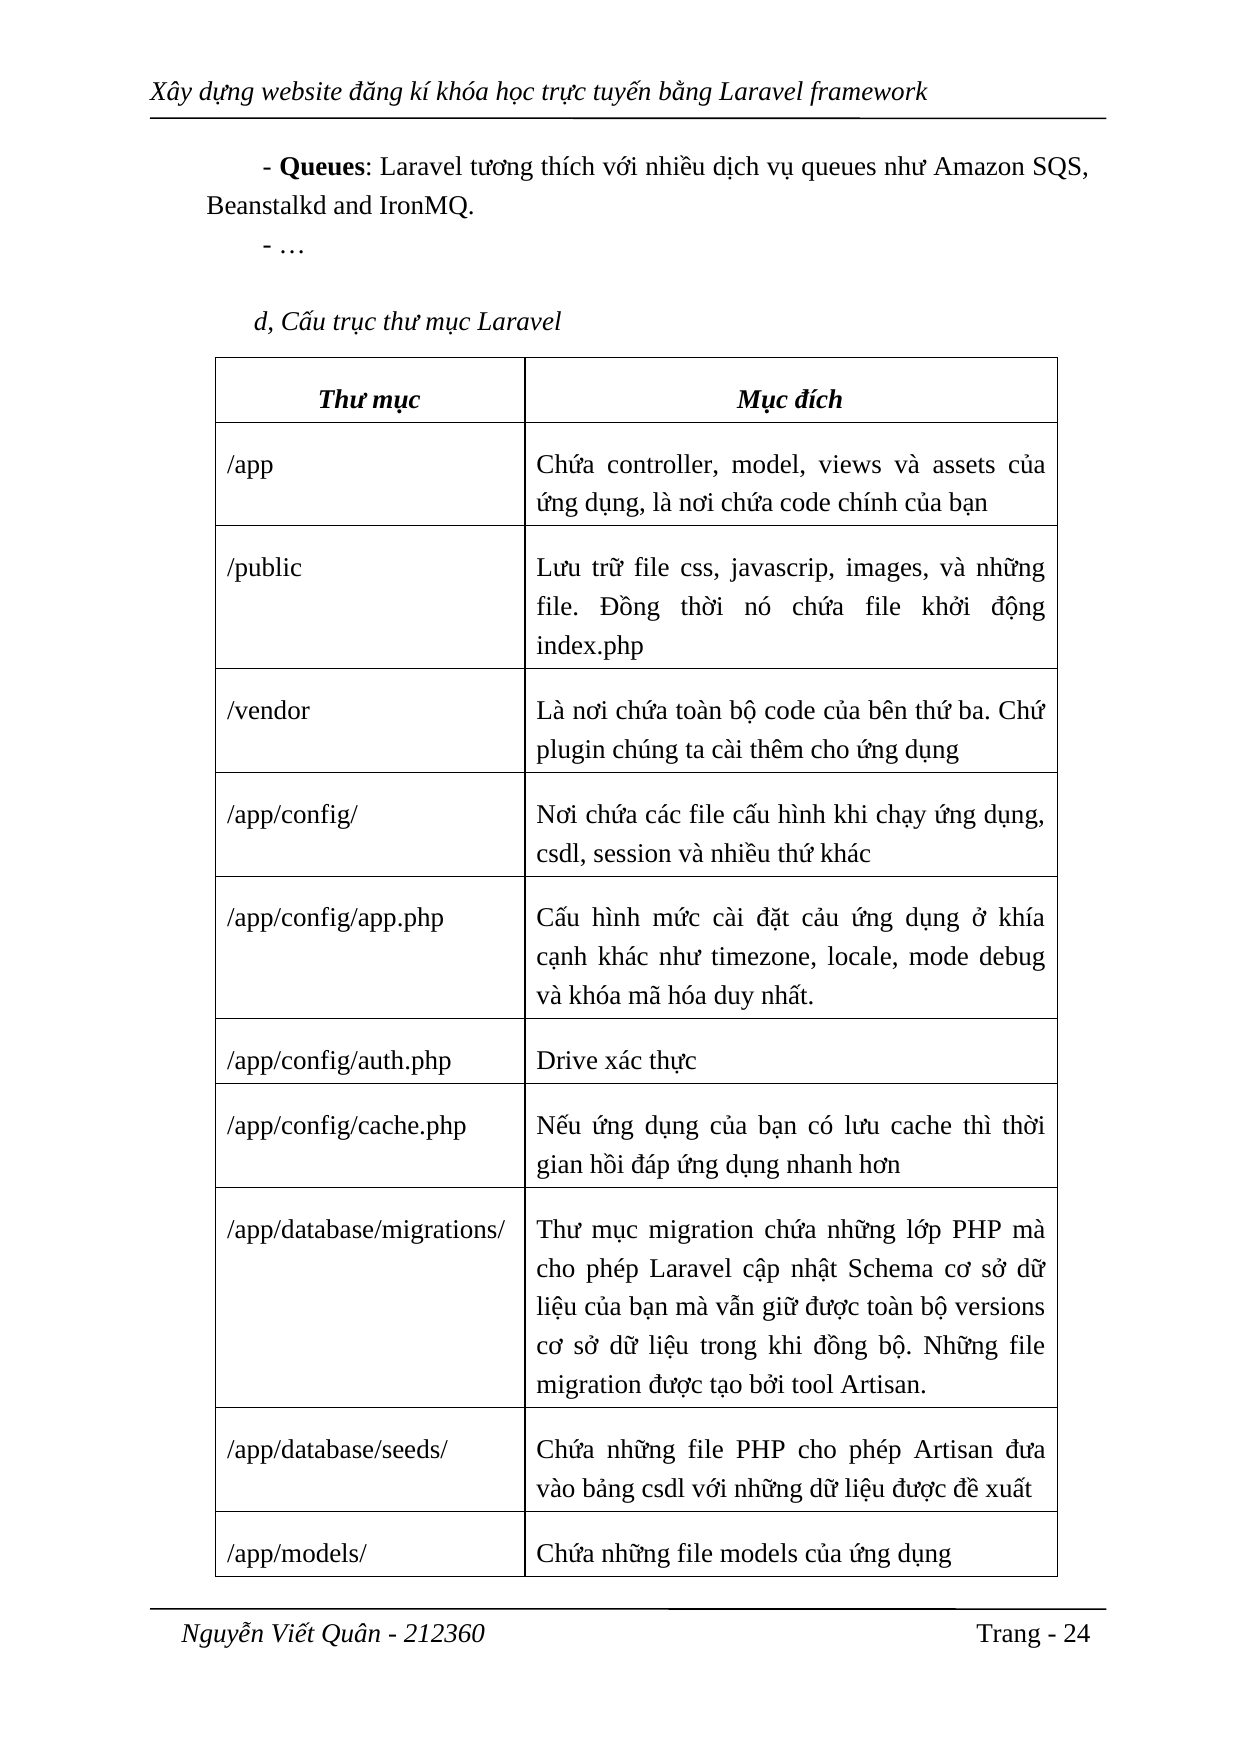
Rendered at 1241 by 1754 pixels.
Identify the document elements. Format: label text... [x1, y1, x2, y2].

table_cell Lưu trữ file css, javascrip, images, và những file. Đồng thời nó chứa file khởi động index.php [526, 526, 1057, 668]
table_header Mục đích [526, 358, 1057, 422]
table_cell /app/models/ [216, 1512, 524, 1576]
table_cell /app/database/migrations/ [216, 1188, 524, 1407]
table_cell Chứa controller, model, views và assets của ứng dụng, là nơi chứa code chính của bạn [526, 423, 1057, 525]
table_cell /app/database/seeds/ [216, 1408, 524, 1511]
table_cell Drive xác thực [526, 1019, 1057, 1083]
table_cell Cấu hình mức cài đặt cảu ứng dụng ở khía cạnh khác như timezone, locale, mode debug và khóa mã hóa duy nhất. [526, 877, 1057, 1018]
table_cell /vendor [216, 669, 524, 772]
table_cell /app/config/cache.php [216, 1084, 524, 1187]
table_cell /app/config/auth.php [216, 1019, 524, 1083]
table_header Thư mục [216, 358, 524, 422]
table_cell Là nơi chứa toàn bộ code của bên thứ ba. Chứ plugin chúng ta cài thêm cho ứng dụng [526, 669, 1057, 772]
table_cell Chứa những file models của ứng dụng [526, 1512, 1057, 1576]
table_cell Nơi chứa các file cấu hình khi chạy ứng dụng, csdl, session và nhiều thứ khác [526, 773, 1057, 876]
table_cell Chứa những file PHP cho phép Artisan đưa vào bảng csdl với những dữ liệu được đề xuất [526, 1408, 1057, 1511]
text d, Cấu trục thư mục Laravel [196, 305, 1090, 337]
table_cell Thư mục migration chứa những lớp PHP mà cho phép Laravel cập nhật Schema cơ sở dữ liệu của bạn mà vẫn giữ được toàn bộ versions cơ sở dữ liệu trong khi đồng bộ. Những file migration được tạo bởi tool Artisan. [526, 1188, 1057, 1407]
table_cell /public [216, 526, 524, 668]
table_cell Nếu ứng dụng của bạn có lưu cache thì thời gian hồi đáp ứng dụng nhanh hơn [526, 1084, 1057, 1187]
text - … [206, 228, 1090, 259]
table_cell /app/config/app.php [216, 877, 524, 1018]
text - Queues: Laravel tương thích với nhiều dịch vụ queues như Amazon SQS, Beanstalkd and IronMQ. [206, 150, 1090, 220]
table_cell /app [216, 423, 524, 525]
table_cell /app/config/ [216, 773, 524, 876]
